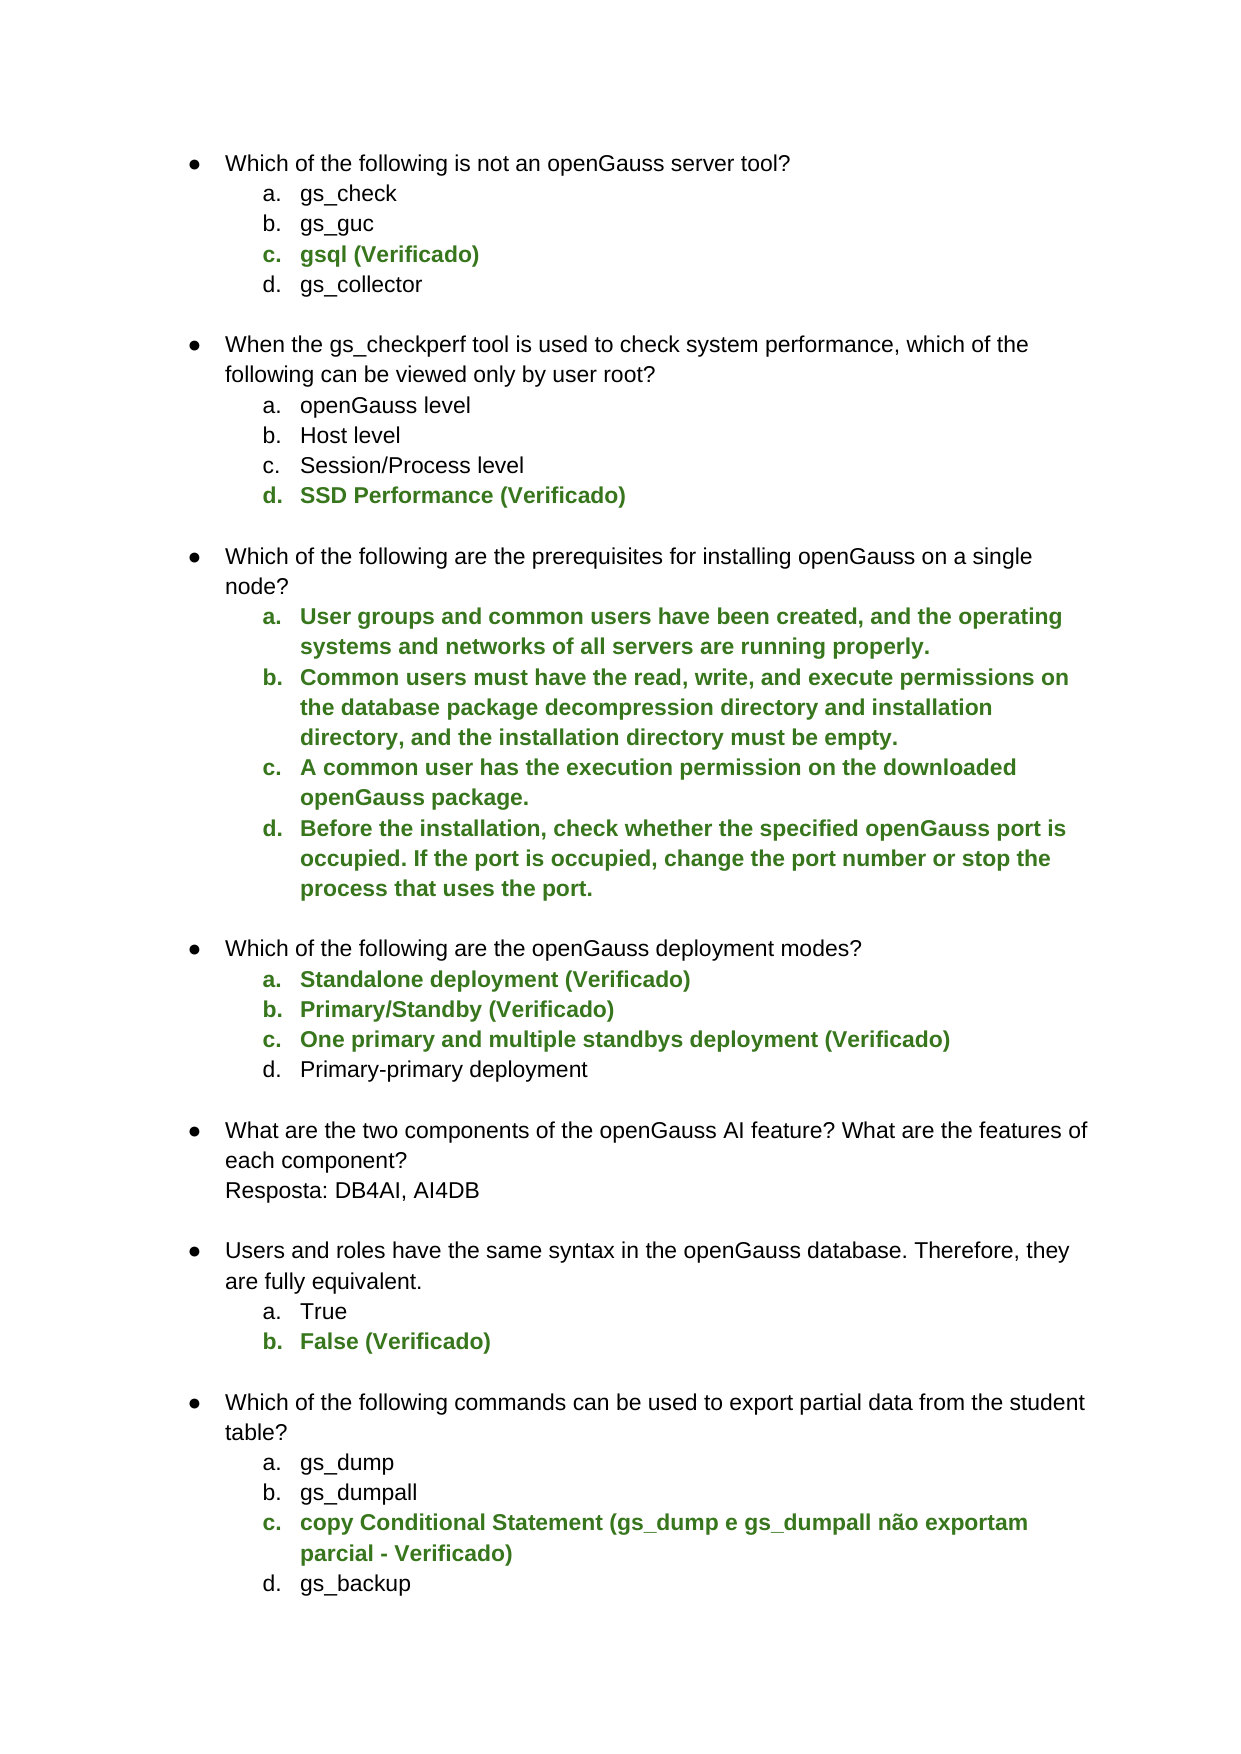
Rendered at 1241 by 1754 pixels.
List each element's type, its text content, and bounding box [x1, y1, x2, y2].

list Which of the following are the openGauss deployment modes? [187, 935, 1090, 962]
list Common users must have the read, write, and execute permissions on the database package decompression directory and installation directory, and the installation directory must be empty. [262, 663, 1090, 750]
list gs_guc [262, 210, 1090, 237]
list User groups and common users have been created, and the operating systems and networks of all servers are running properly. [262, 603, 1090, 660]
list Host level [262, 422, 1090, 448]
list A common user has the execution permission on the downloaded openGauss package. [262, 754, 1090, 811]
list What are the two components of the openGauss AI feature? What are the features of each component? [187, 1117, 1090, 1173]
list When the gs_checkperf tool is used to check system performance, which of the following can be viewed only by user root? [187, 331, 1090, 388]
text Resposta: DB4AI, AI4DB [150, 1177, 1090, 1203]
list False (Verificado) [262, 1328, 1090, 1354]
list Standalone deployment (Verificado) [262, 966, 1090, 992]
list One primary and multiple standbys deployment (Verificado) [262, 1026, 1090, 1052]
list Before the installation, check whether the specified openGauss port is occupied. If the port is occupied, change the port number or stop the process that uses the port. [262, 814, 1090, 901]
list gs_backup [262, 1570, 1090, 1596]
list Primary-primary deployment [262, 1056, 1090, 1083]
list Which of the following commands can be used to export partial data from the student table? [187, 1388, 1090, 1445]
list Which of the following is not an openGauss server tool? [187, 150, 1090, 176]
list gs_check [262, 180, 1090, 207]
list gsql (Verificado) [262, 241, 1090, 267]
list gs_dumpall [262, 1479, 1090, 1506]
list copy Conditional Statement (gs_dump e gs_dumpall não exportam parcial - Verificado) [262, 1509, 1090, 1566]
list gs_dump [262, 1449, 1090, 1475]
list Primary/Standby (Verificado) [262, 996, 1090, 1022]
list SSD Performance (Verificado) [262, 482, 1090, 509]
list gs_collector [262, 271, 1090, 297]
list True [262, 1298, 1090, 1324]
list Which of the following are the prerequisites for installing openGauss on a single node? [187, 543, 1090, 599]
list openGauss level [262, 392, 1090, 418]
list Session/Process level [262, 452, 1090, 478]
list Users and roles have the same syntax in the openGauss database. Therefore, they are fully equivalent. [187, 1237, 1090, 1294]
